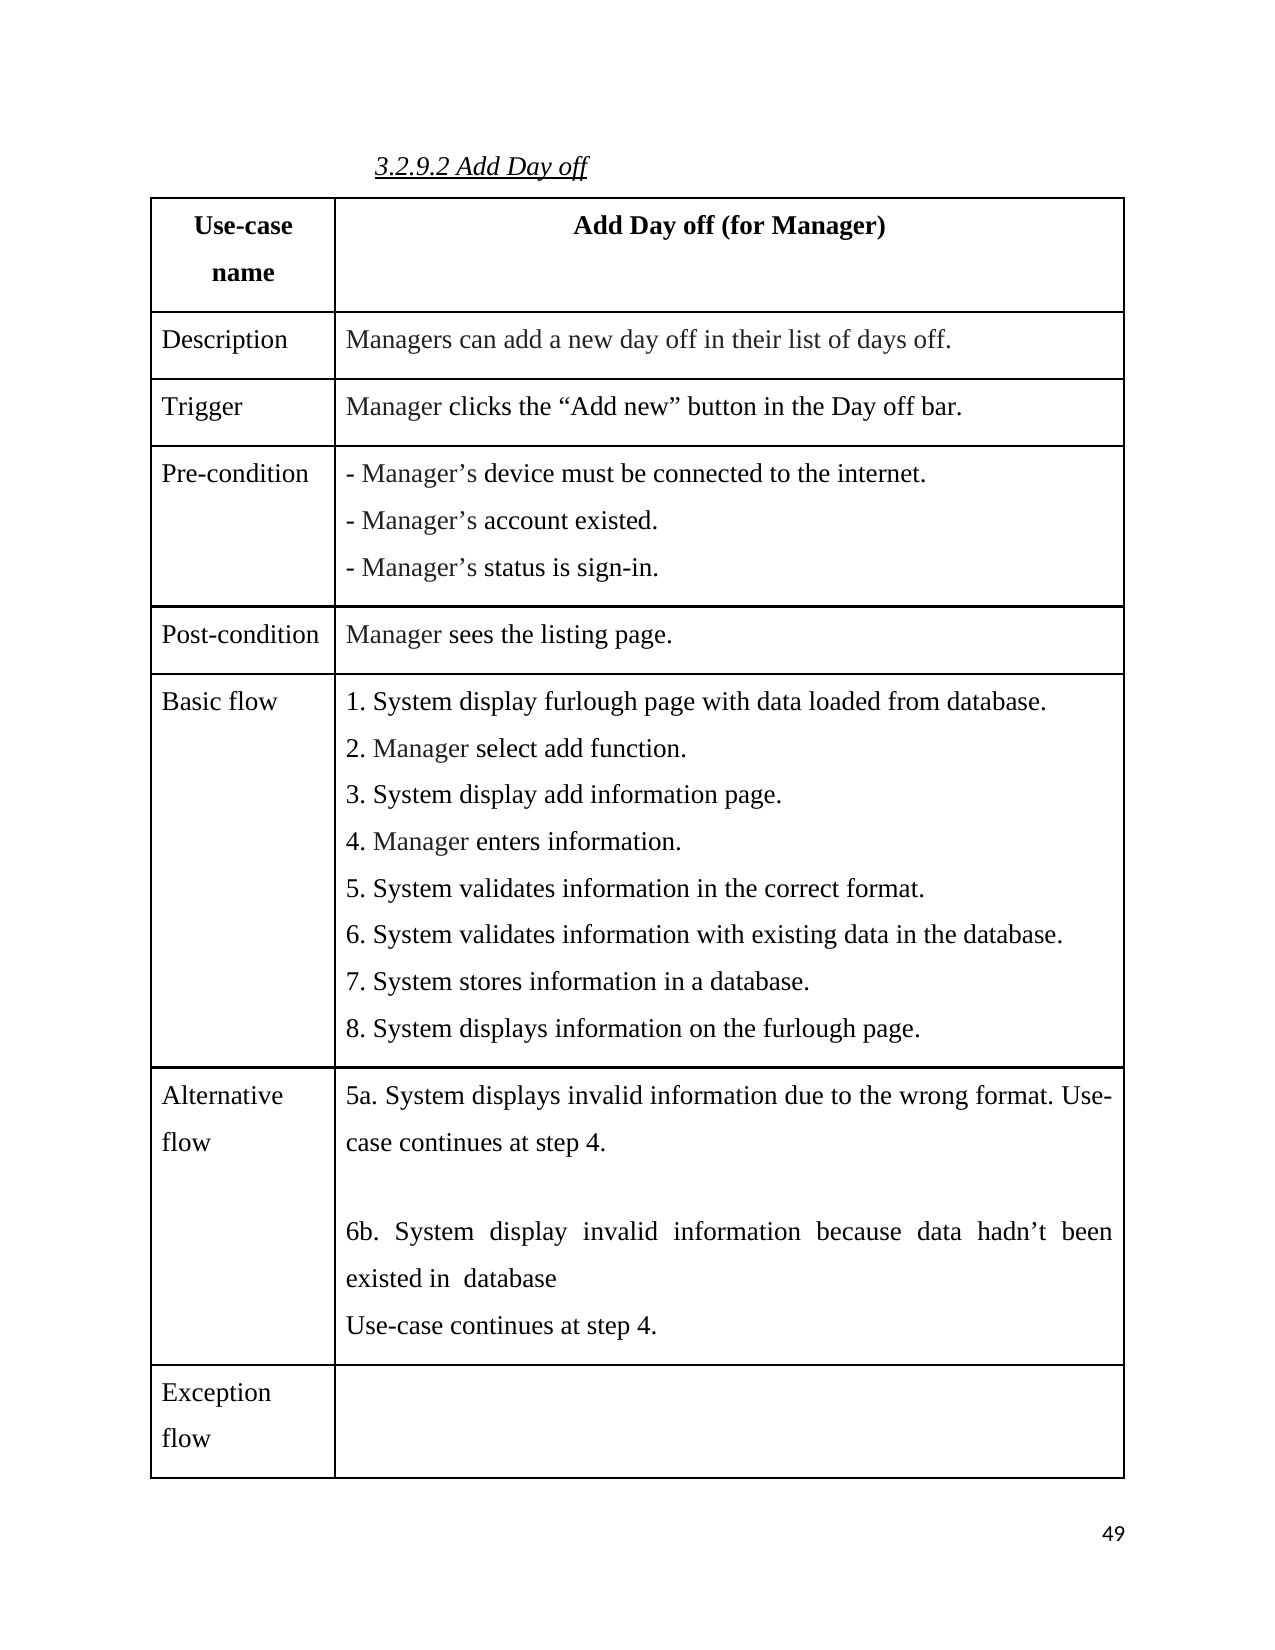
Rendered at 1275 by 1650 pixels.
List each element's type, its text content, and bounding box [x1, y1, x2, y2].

table_cell 1. System display furlough page with data loaded from database. 2. Manager select add function. 3. System display add information page. 4. Manager enters information. 5. System validates information in the correct format. 6. System validates information with existing data in the database. 7. System stores information in a database. 8. System displays information on the furlough page. [336, 675, 1123, 1066]
table_cell [336, 1366, 1123, 1477]
table_cell Alternative flow [152, 1069, 334, 1363]
table_cell 5a. System displays invalid information due to the wrong format. Use-case continues at step 4. 6b. System display invalid information because data hadn’t been existed in database Use-case continues at step 4. [336, 1069, 1123, 1363]
table_cell Post-condition [152, 608, 334, 673]
table_cell Managers can add a new day off in their list of days off. [336, 313, 1123, 378]
table_header Add Day off (for Manager) [336, 199, 1123, 311]
table_cell Manager sees the listing page. [336, 608, 1123, 673]
table_header Use-case name [152, 199, 334, 311]
table_cell - Manager’s device must be connected to the internet. - Manager’s account existed. - Manager’s status is sign-in. [336, 447, 1123, 605]
table_cell Trigger [152, 380, 334, 445]
table_cell Pre-condition [152, 447, 334, 605]
table_cell Manager clicks the “Add new” button in the Day off bar. [336, 380, 1123, 445]
table_cell Exception flow [152, 1366, 334, 1477]
text 3.2.9.2 Add Day off [150, 150, 1125, 181]
table_cell Basic flow [152, 675, 334, 1066]
table_cell Description [152, 313, 334, 378]
